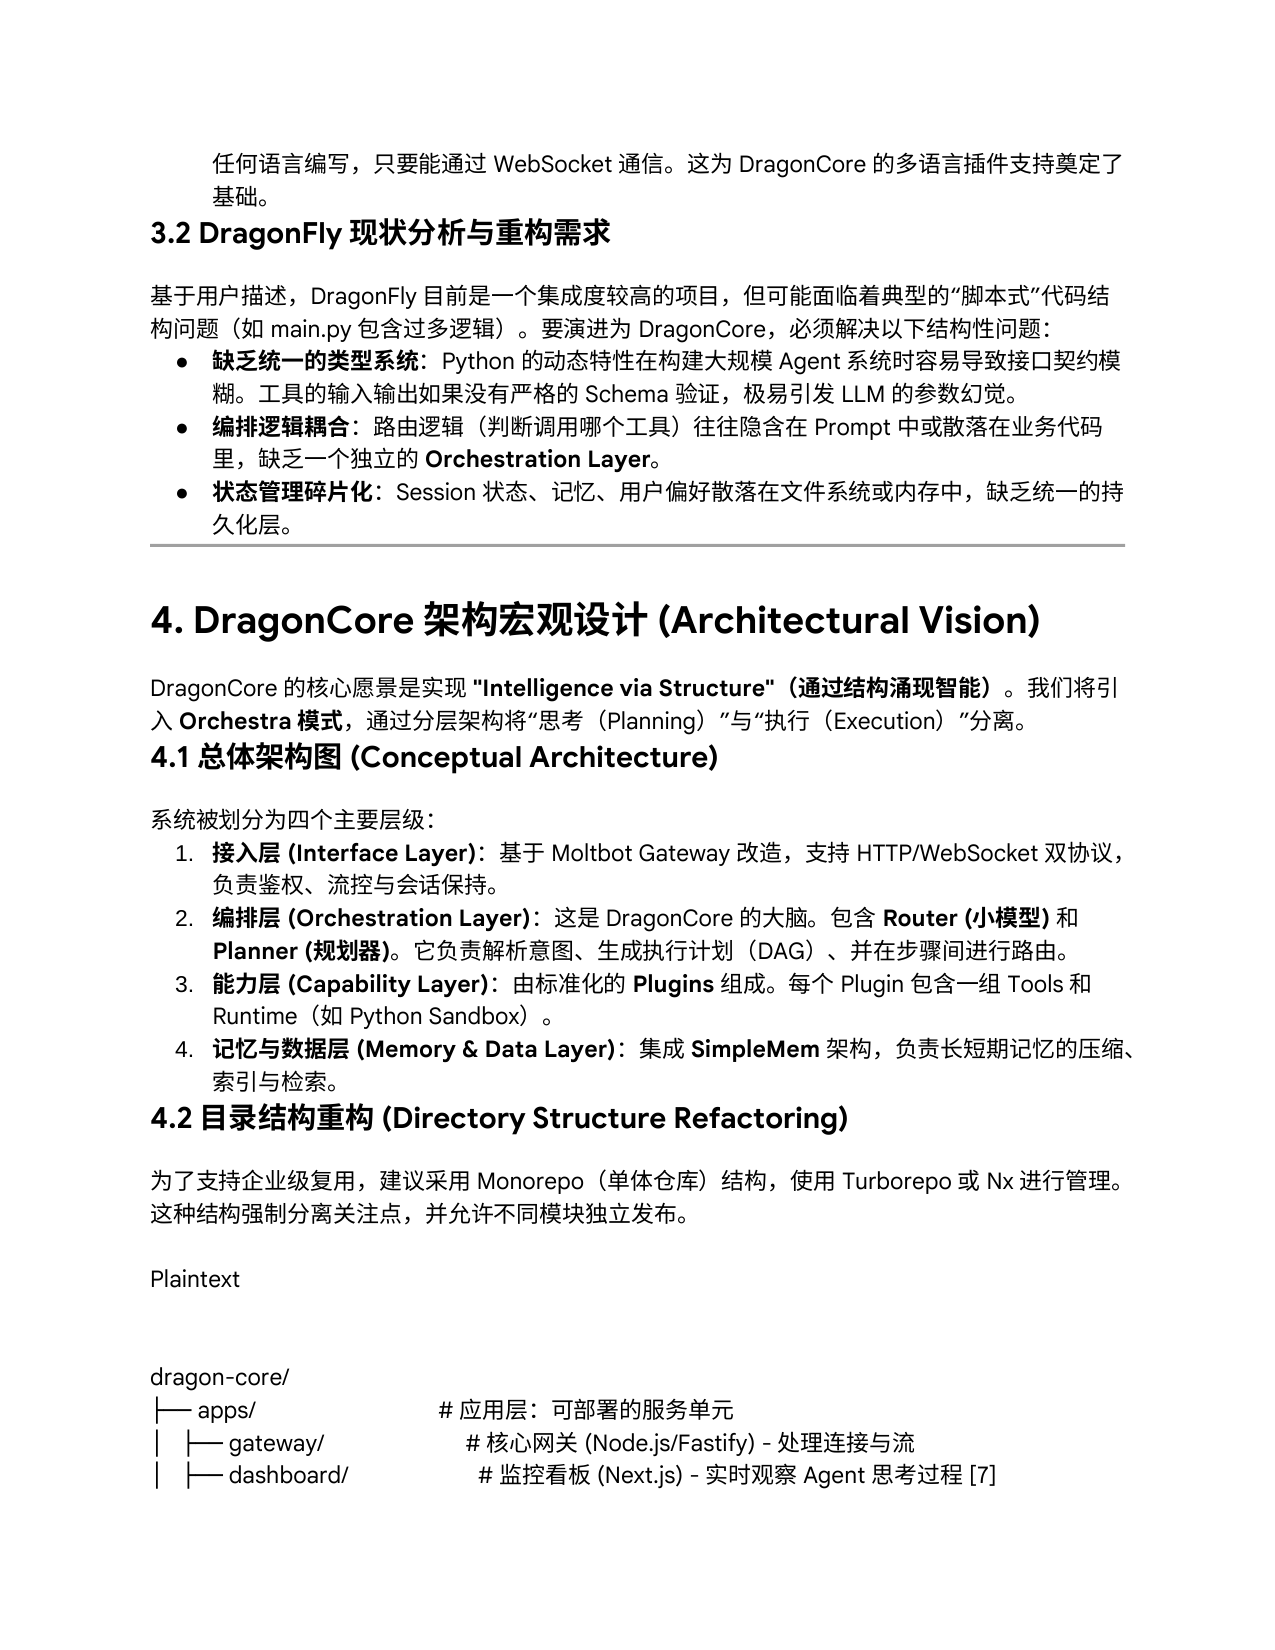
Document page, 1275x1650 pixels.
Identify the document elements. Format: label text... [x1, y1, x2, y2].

list 能力层 (Capability Layer)：由标准化的 Plugins 组成。每个 Plugin 包含一组 Tools 和 Runtime（如 Python Sandbox）。 [175, 970, 1125, 1031]
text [150, 1364, 1125, 1491]
subtitle 4.1 总体架构图 (Conceptual Architecture) [150, 740, 1125, 776]
text 系统被划分为四个主要层级： [150, 806, 1125, 835]
text 为了支持企业级复用，建议采用 Monorepo（单体仓库）结构，使用 Turborepo 或 Nx 进行管理。这种结构强制分离关注点，并允许不同模块独立发布。 [150, 1167, 1125, 1229]
subtitle 3.2 DragonFly 现状分析与重构需求 [150, 215, 1125, 252]
text DragonCore 的核心愿景是实现 "Intelligence via Structure"（通过结构涌现智能）。我们将引入 Orchestra 模式，通过分层架构将“思考（Planning）”与“执行（Execution）”分离。 [150, 674, 1125, 736]
text Plaintext [150, 1266, 1125, 1294]
list 记忆与数据层 (Memory & Data Layer)：集成 SimpleMem 架构，负责长短期记忆的压缩、索引与检索。 [175, 1035, 1125, 1097]
subtitle 4. DragonCore 架构宏观设计 (Architectural Vision) [150, 547, 1125, 644]
list 编排层 (Orchestration Layer)：这是 DragonCore 的大脑。包含 Router (小模型) 和 Planner (规划器)。它负责解析意图、生成执行计划（DAG）、并在步骤间进行路由。 [175, 904, 1125, 966]
subtitle 4.2 目录结构重构 (Directory Structure Refactoring) [150, 1101, 1125, 1137]
list 接入层 (Interface Layer)：基于 Moltbot Gateway 改造，支持 HTTP/WebSocket 双协议，负责鉴权、流控与会话保持。 [175, 839, 1125, 901]
text 基于用户描述，DragonFly 目前是一个集成度较高的项目，但可能面临着典型的“脚本式”代码结构问题（如 main.py 包含过多逻辑）。要演进为 DragonCore，必须解决以下结构性问题： [150, 282, 1125, 343]
list 编排逻辑耦合：路由逻辑（判断调用哪个工具）往往隐含在 Prompt 中或散落在业务代码里，缺乏一个独立的 Orchestration Layer。 [175, 413, 1125, 474]
list 状态管理碎片化：Session 状态、记忆、用户偏好散落在文件系统或内存中，缺乏统一的持久化层。 [175, 478, 1125, 540]
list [175, 150, 1125, 211]
list 缺乏统一的类型系统：Python 的动态特性在构建大规模 Agent 系统时容易导致接口契约模糊。工具的输入输出如果没有严格的 Schema 验证，极易引发 LLM 的参数幻觉。 [175, 347, 1125, 409]
